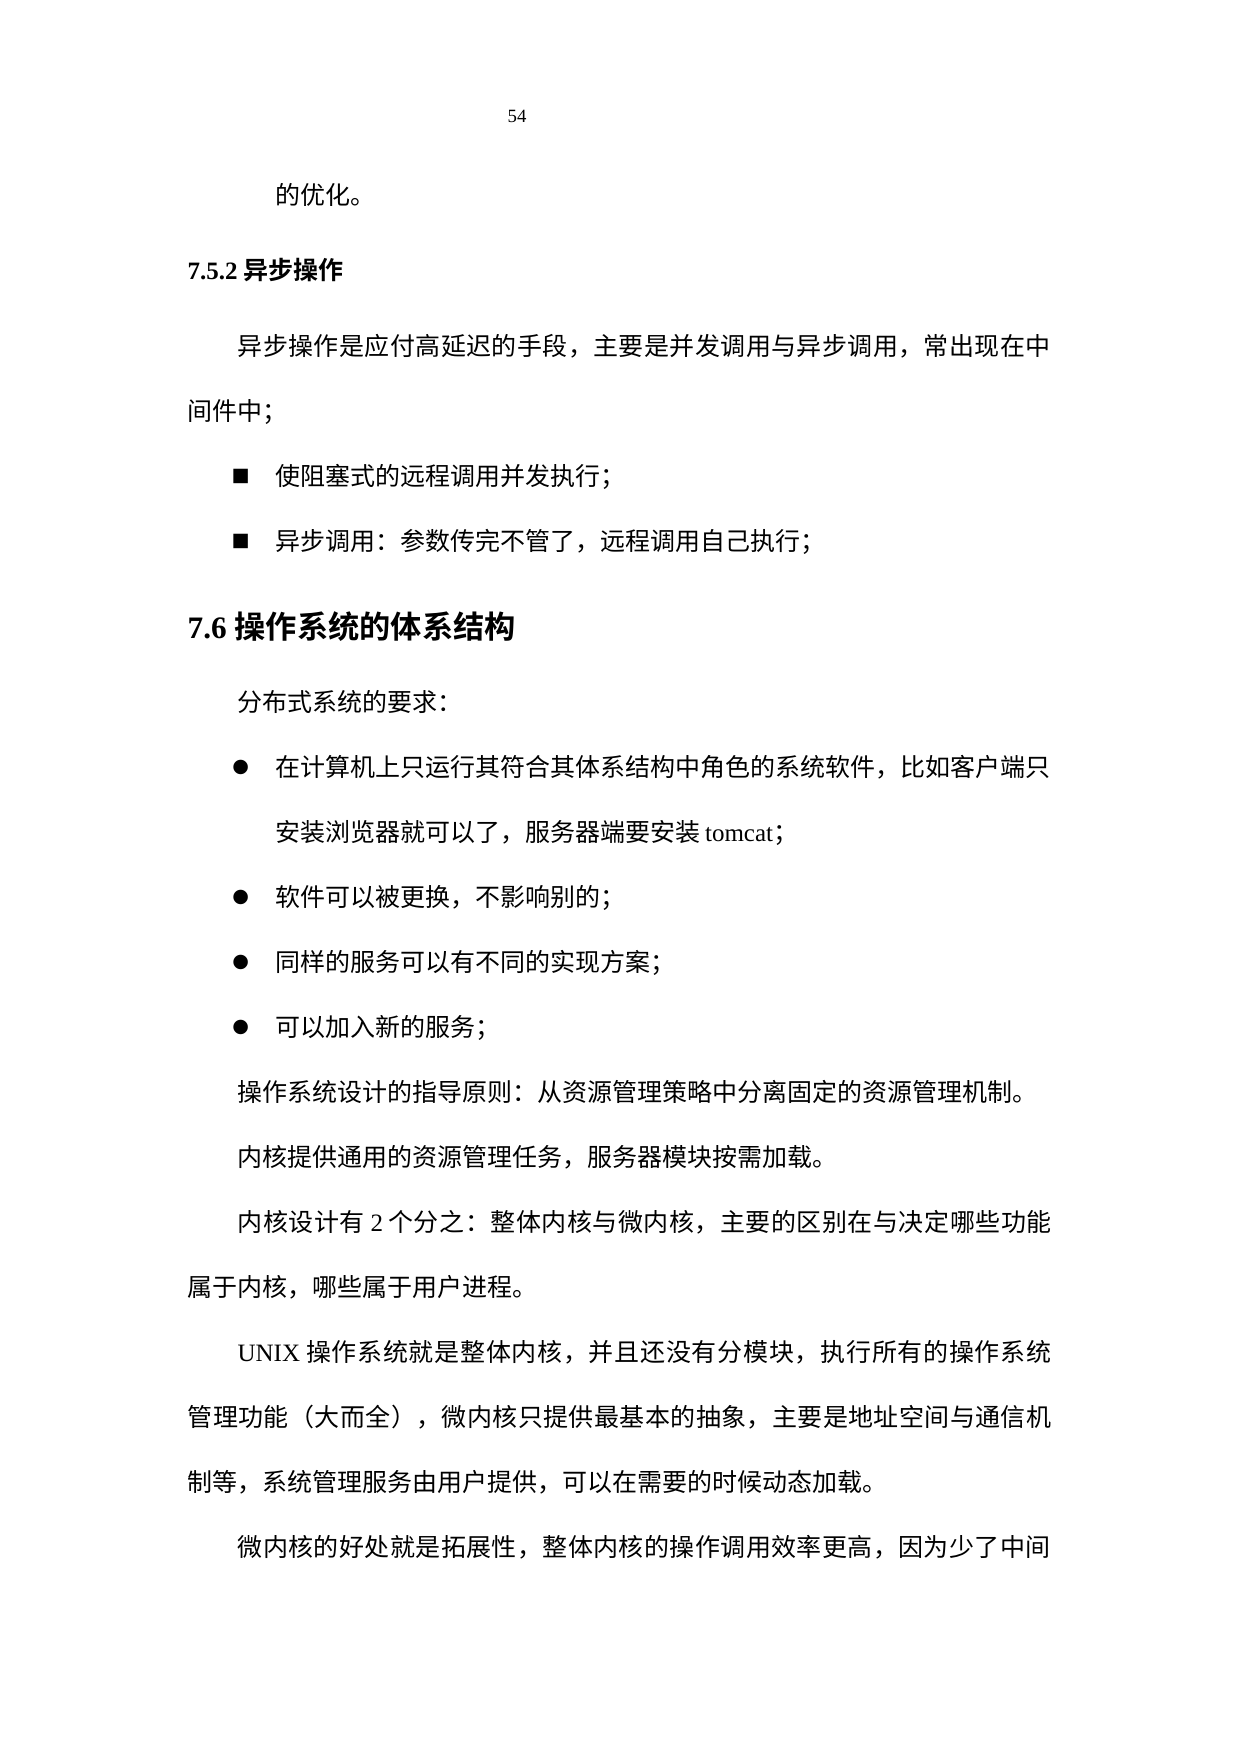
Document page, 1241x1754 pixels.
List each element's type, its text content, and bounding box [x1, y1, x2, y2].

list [231, 162, 1053, 227]
text 操作系统设计的指导原则：从资源管理策略中分离固定的资源管理机制。 [187, 1059, 1053, 1124]
list 同样的服务可以有不同的实现方案； [231, 929, 1053, 994]
list 使阻塞式的远程调用并发执行； [231, 443, 1053, 508]
text 内核设计有2个分之：整体内核与微内核，主要的区别在与决定哪些功能属于内核，哪些属于用户进程。 [187, 1189, 1053, 1319]
text 异步操作是应付高延迟的手段，主要是并发调用与异步调用，常出现在中间件中； [187, 313, 1053, 443]
text 分布式系统的要求： [187, 669, 1053, 734]
text UNIX操作系统就是整体内核，并且还没有分模块，执行所有的操作系统管理功能（大而全），微内核只提供最基本的抽象，主要是地址空间与通信机制等，系统管理服务由用户提供，可以在需要的时候动态加载。 [187, 1319, 1053, 1514]
list 可以加入新的服务； [231, 994, 1053, 1059]
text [187, 1514, 1053, 1579]
text 内核提供通用的资源管理任务，服务器模块按需加载。 [187, 1124, 1053, 1189]
list 异步调用：参数传完不管了，远程调用自己执行； [231, 508, 1053, 573]
subtitle 7.6 操作系统的体系结构 [187, 594, 1053, 659]
list 软件可以被更换，不影响别的； [231, 864, 1053, 929]
list 在计算机上只运行其符合其体系结构中角色的系统软件，比如客户端只安装浏览器就可以了，服务器端要安装tomcat； [231, 734, 1053, 864]
subtitle 7.5.2 异步操作 [187, 237, 1053, 302]
